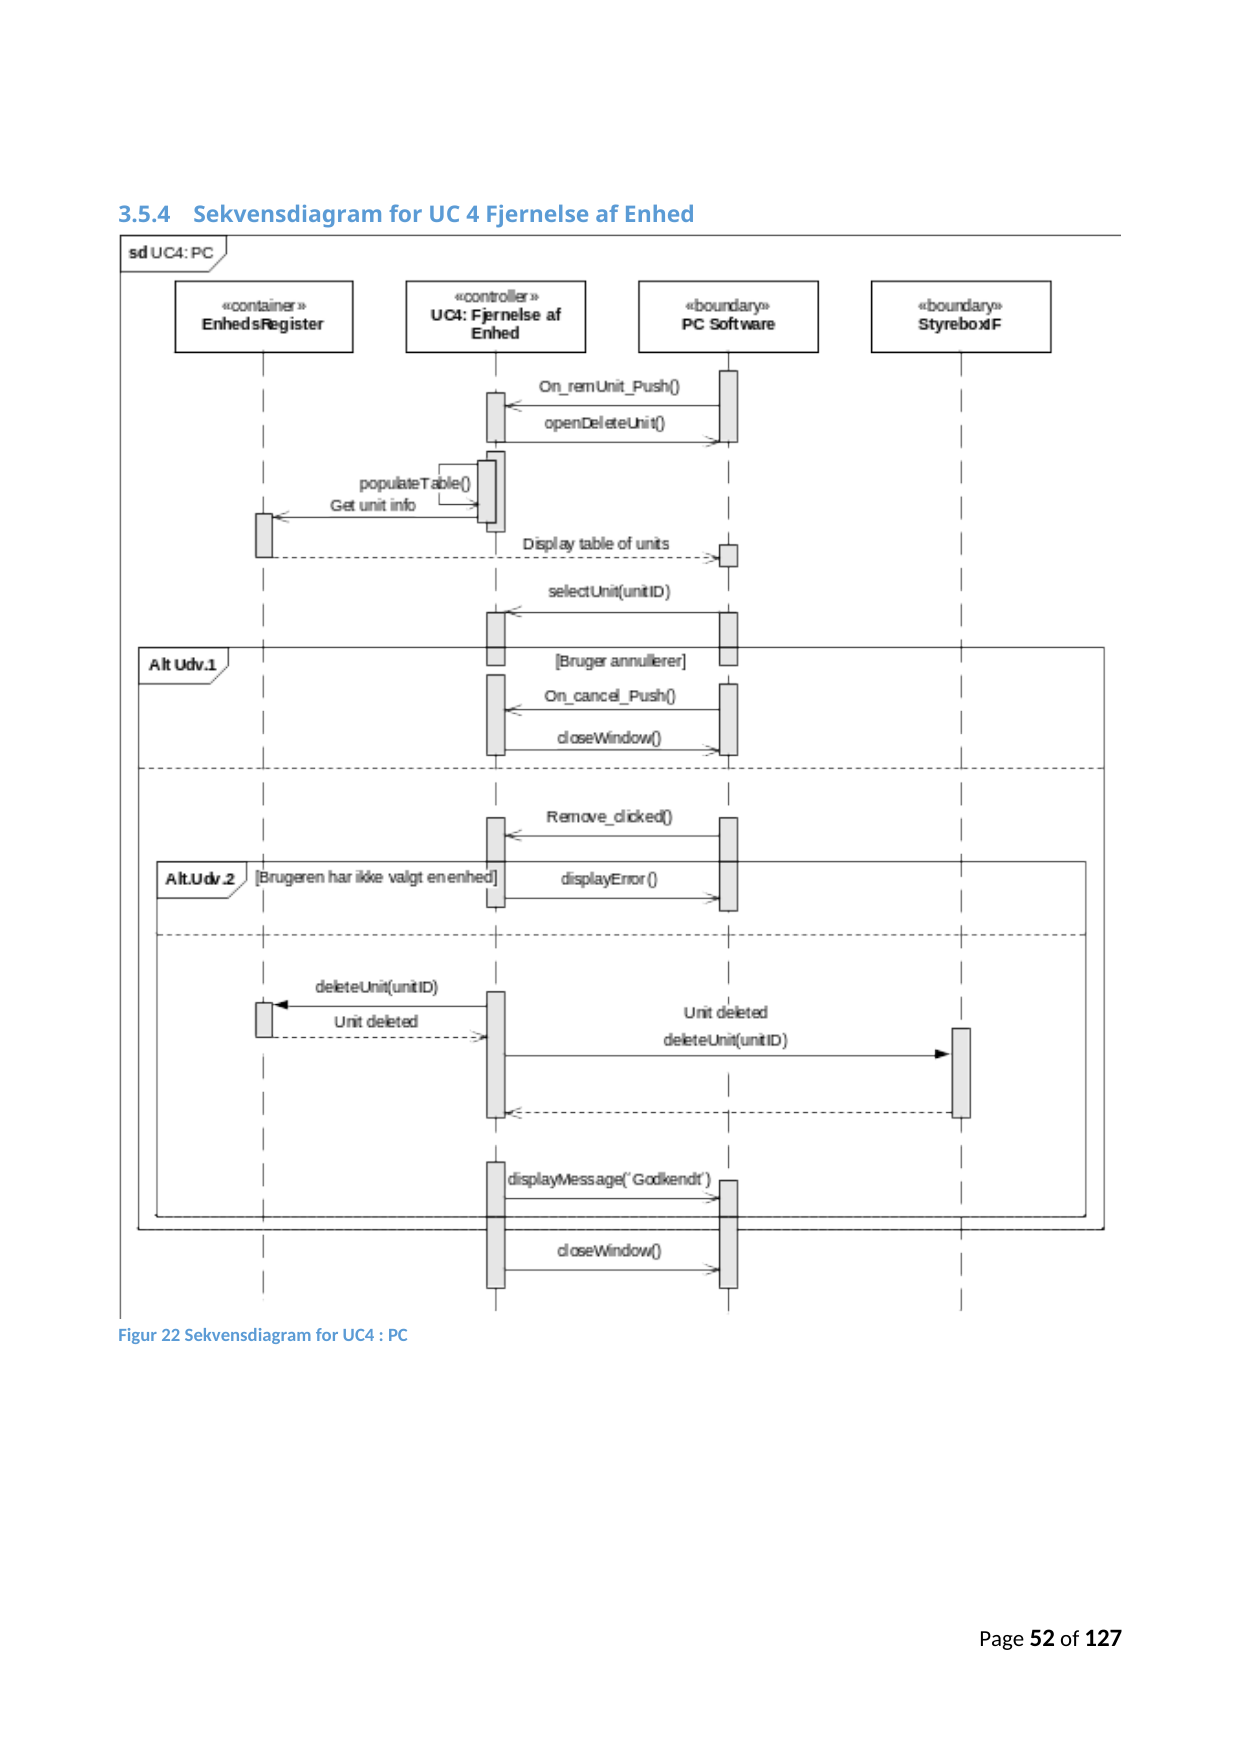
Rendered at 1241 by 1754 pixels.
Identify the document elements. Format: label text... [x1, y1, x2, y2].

text Figur 22 Sekvensdiagram for UC4 : PC [118, 1323, 1122, 1346]
subtitle Sekvensdiagram for UC 4 Fjernelse af Enhed [118, 198, 1122, 229]
